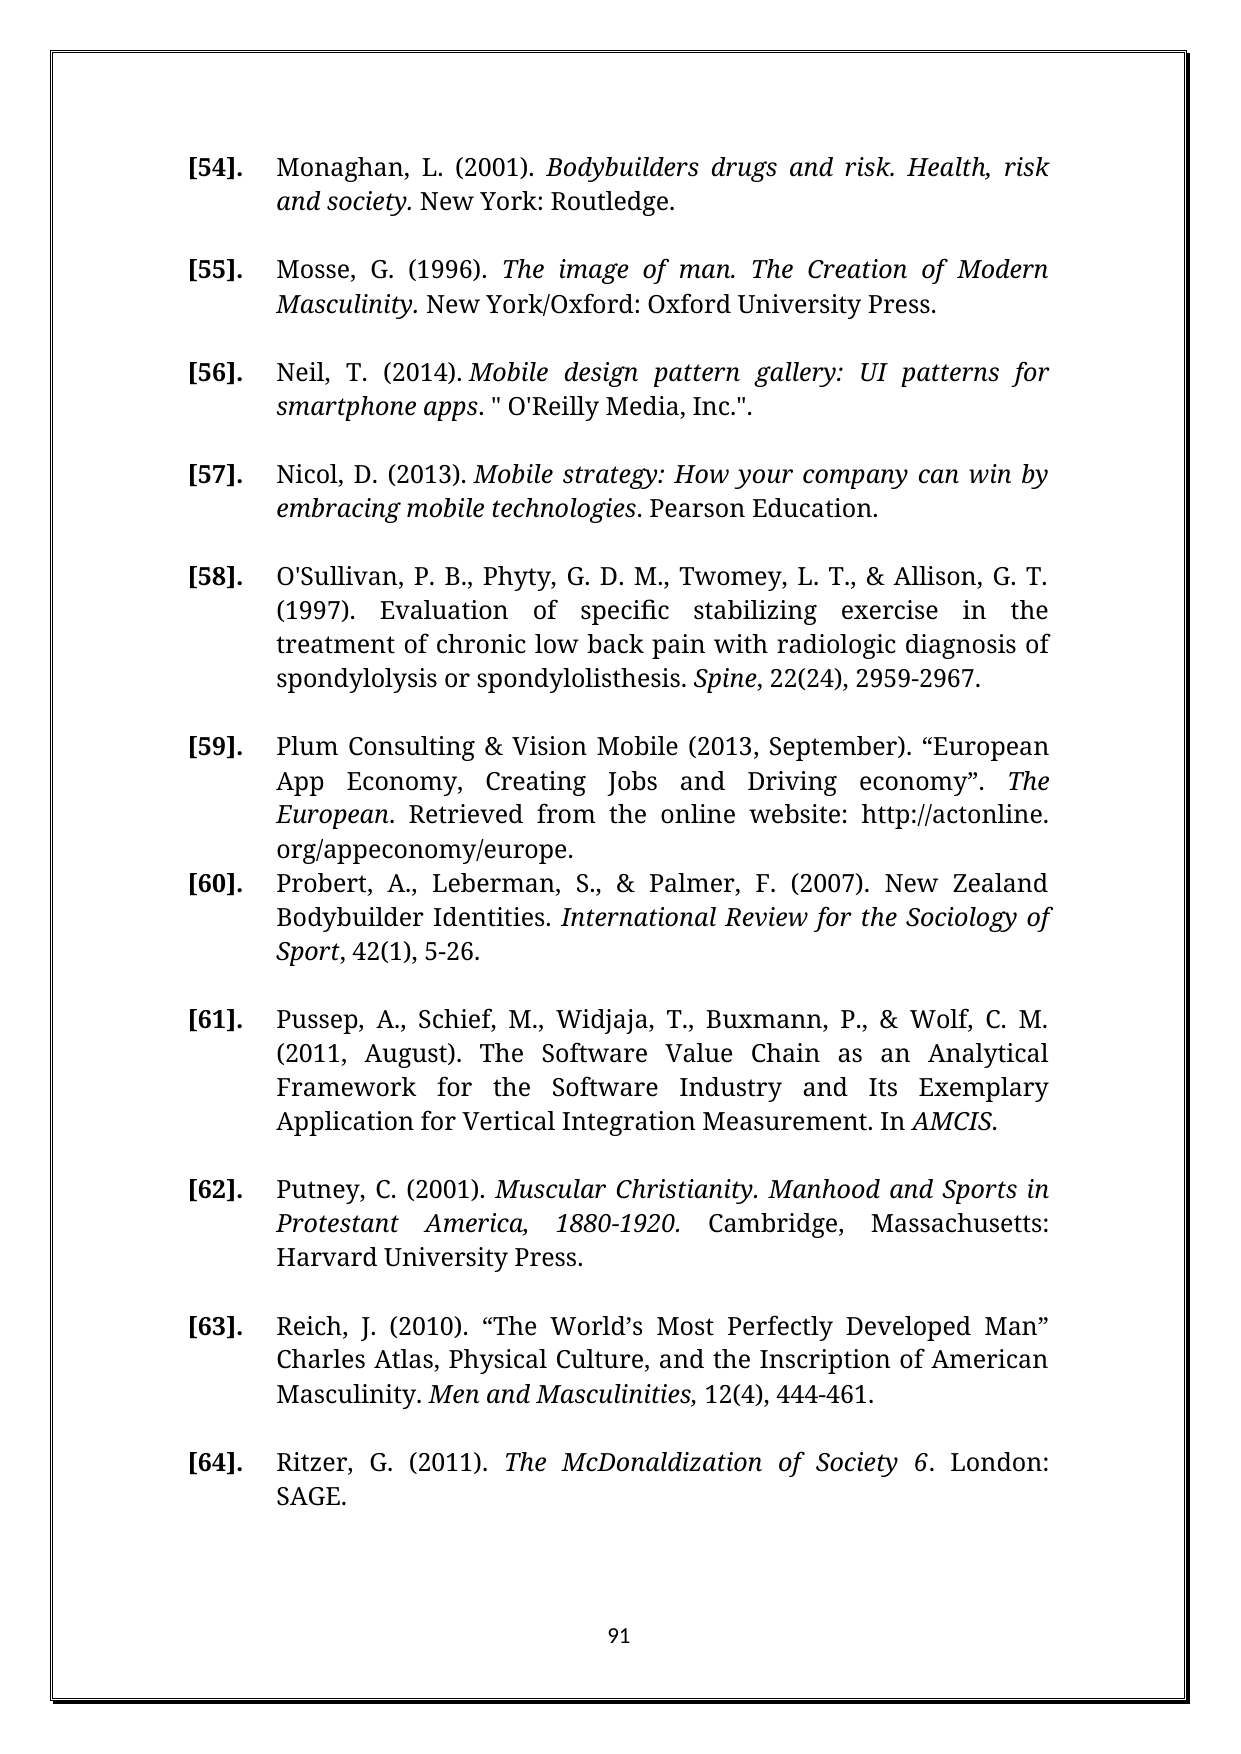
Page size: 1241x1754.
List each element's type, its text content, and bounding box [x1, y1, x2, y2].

list Pussep, A., Schief, M., Widjaja, T., Buxmann, P., & Wolf, C. M. (2011, August). The Software Value Chain as an Analytical Framework for the Software Industry and Its Exemplary Application for Vertical Integration Measurement. In AMCIS. [187, 1002, 1049, 1138]
list Putney, C. (2001). Muscular Christianity. Manhood and Sports in Protestant America, 1880-1920. Cambridge, Massachusetts: Harvard University Press. [187, 1172, 1049, 1274]
list Ritzer, G. (2011). The McDonaldization of Society 6. London: SAGE. [187, 1444, 1049, 1512]
list Neil, T. (2014). Mobile design pattern gallery: UI patterns for smartphone apps. " O'Reilly Media, Inc.". [187, 354, 1049, 422]
list Probert, A., Leberman, S., & Palmer, F. (2007). New Zealand Bodybuilder Identities. International Review for the Sociology of Sport, 42(1), 5-26. [187, 865, 1049, 967]
list Monaghan, L. (2001). Bodybuilders drugs and risk. Health, risk and society. New York: Routledge. [187, 150, 1049, 218]
list Plum Consulting & Vision Mobile (2013, September). “European App Economy, Creating Jobs and Driving economy”. The European. Retrieved from the online website: http://actonline. org/appeconomy/europe. [187, 729, 1049, 865]
list Mosse, G. (1996). The image of man. The Creation of Modern Masculinity. New York/Oxford: Oxford University Press. [187, 252, 1049, 320]
list Reich, J. (2010). “The World’s Most Perfectly Developed Man” Charles Atlas, Physical Culture, and the Inscription of American Masculinity. Men and Masculinities, 12(4), 444-461. [187, 1308, 1049, 1410]
list Nicol, D. (2013). Mobile strategy: How your company can win by embracing mobile technologies. Pearson Education. [187, 457, 1049, 525]
list O'Sullivan, P. B., Phyty, G. D. M., Twomey, L. T., & Allison, G. T. (1997). Evaluation of specific stabilizing exercise in the treatment of chronic low back pain with radiologic diagnosis of spondylolysis or spondylolisthesis. Spine, 22(24), 2959-2967. [187, 559, 1049, 695]
